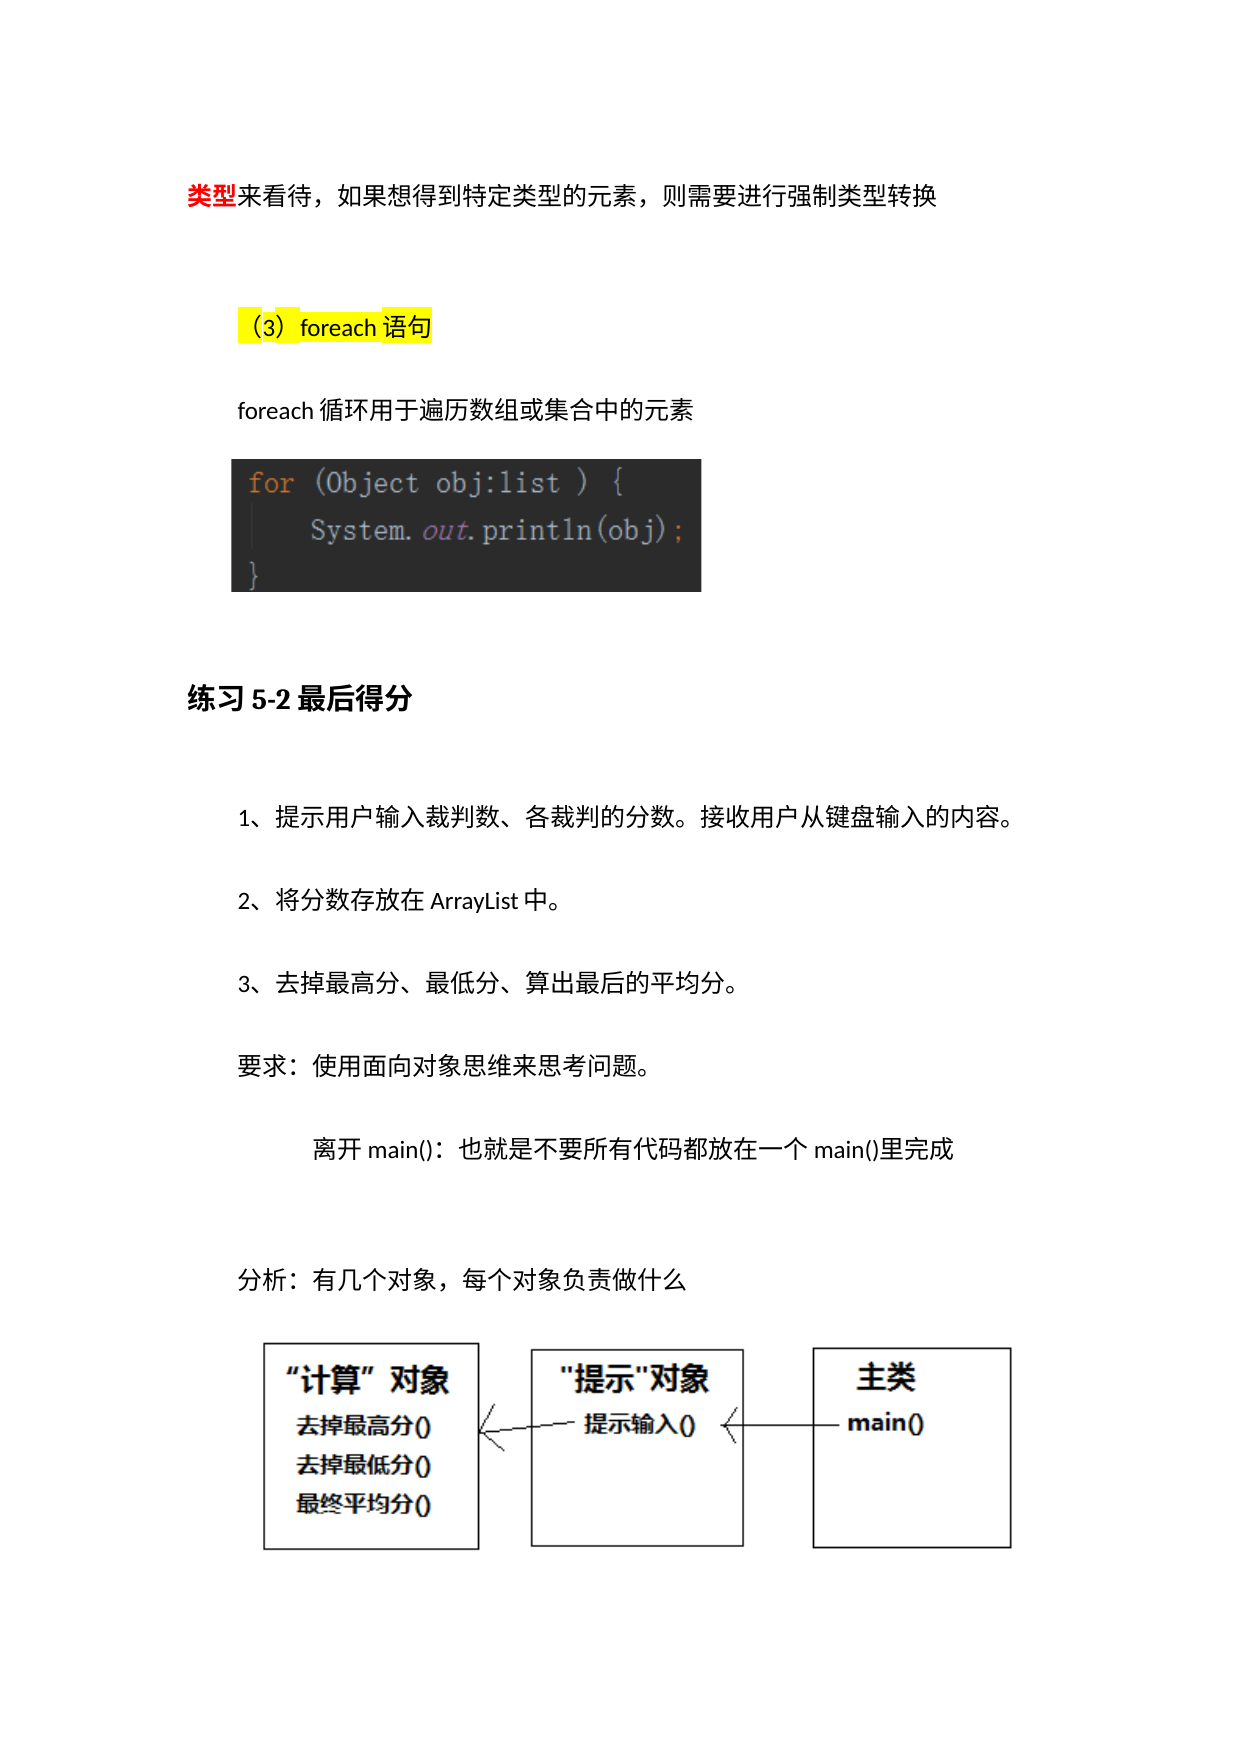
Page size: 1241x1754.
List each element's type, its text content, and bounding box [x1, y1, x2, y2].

picture [231, 459, 702, 592]
text 离开main()：也就是不要所有代码都放在一个main()里完成 [187, 1115, 1053, 1180]
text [187, 162, 1053, 227]
text 要求：使用面向对象思维来思考问题。 [187, 1032, 1053, 1097]
text foreach循环用于遍历数组或集合中的元素 [187, 376, 1053, 441]
text 3、去掉最高分、最低分、算出最后的平均分。 [187, 949, 1053, 1014]
text 2、将分数存放在ArrayList中。 [187, 866, 1053, 931]
text 分析：有几个对象，每个对象负责做什么 [187, 1246, 1053, 1311]
text 1、提示用户输入裁判数、各裁判的分数。接收用户从键盘输入的内容。 [187, 783, 1053, 848]
subtitle 练习5-2 最后得分 [187, 664, 1053, 729]
picture [237, 1329, 1029, 1569]
text （3）foreach语句 [187, 293, 1053, 358]
